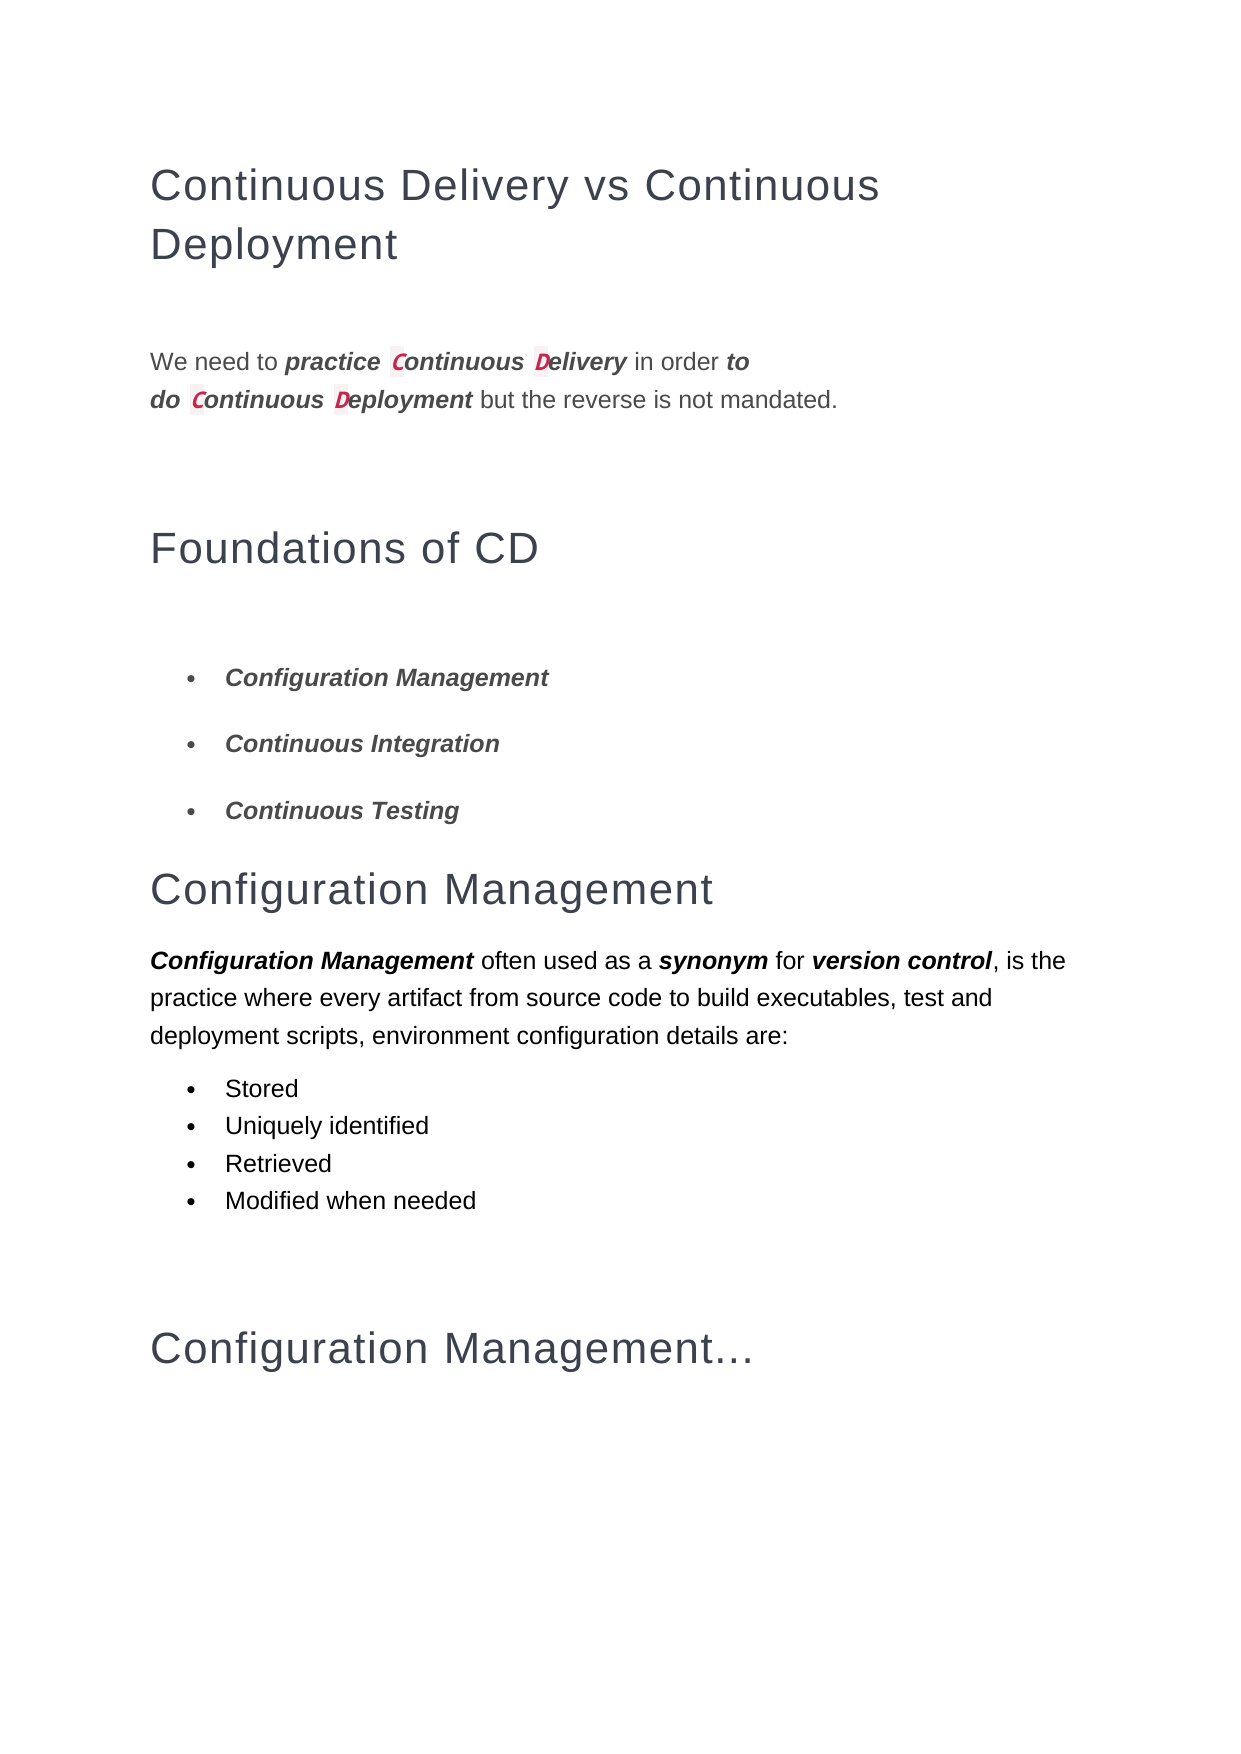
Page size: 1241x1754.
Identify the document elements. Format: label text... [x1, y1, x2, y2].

list Configuration Management [187, 654, 1090, 692]
list Retrieved [187, 1140, 1090, 1177]
text We need to practice Continuous Delivery in order to do Continuous Deployment but the reverse is not mandated. [150, 340, 1090, 415]
list Continuous Testing [187, 787, 1090, 825]
text Configuration Management... [150, 1313, 1090, 1373]
list Uniquely identified [187, 1102, 1090, 1140]
list Stored [187, 1065, 1090, 1102]
subtitle Continuous Delivery vs Continuous Deployment [150, 150, 1090, 269]
text Foundations of CD [150, 513, 1090, 573]
list Continuous Integration [187, 721, 1090, 758]
text Configuration Management often used as a synonym for version control, is the practice where every artifact from source code to build executables, test and deployment scripts, environment configuration details are: [150, 937, 1090, 1049]
list Modified when needed [187, 1177, 1090, 1215]
subtitle Configuration Management [150, 854, 1090, 913]
